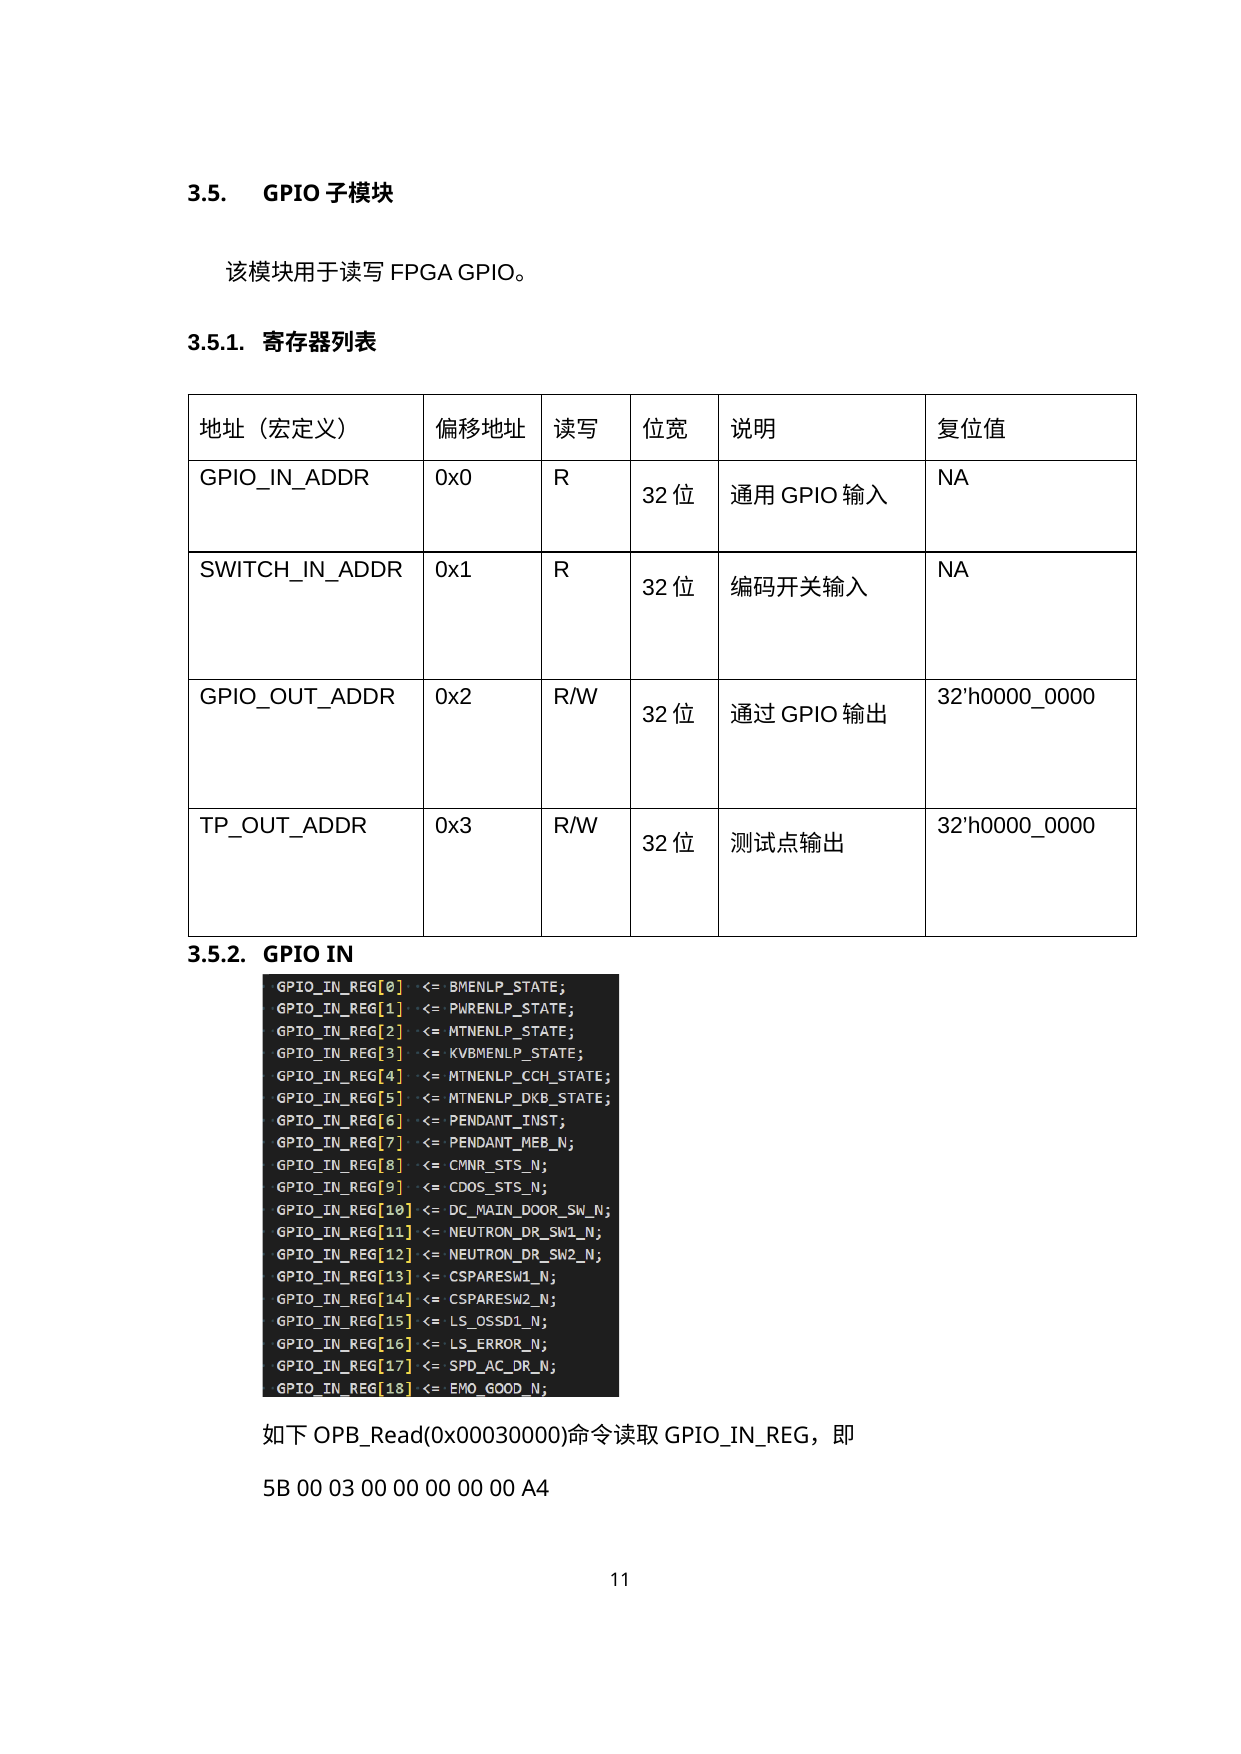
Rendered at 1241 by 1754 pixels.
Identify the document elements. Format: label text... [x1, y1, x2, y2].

table_cell 32位 [631, 809, 718, 936]
table_header 复位值 [926, 395, 1136, 460]
subtitle GPIO子模块 [187, 159, 1053, 224]
list 如下OPB_Read(0x00030000)命令读取GPIO_IN_REG，即 [262, 1401, 1053, 1466]
table_cell NA [926, 461, 1136, 551]
list GPIO IN [187, 937, 1053, 969]
table_cell 通过GPIO输出 [719, 680, 925, 808]
table_cell R [542, 553, 630, 679]
table_cell 编码开关输入 [719, 553, 925, 679]
table_header 偏移地址 [424, 395, 541, 460]
table_cell 0x3 [424, 809, 541, 936]
table_header 说明 [719, 395, 925, 460]
list 寄存器列表 [187, 308, 1053, 373]
table_cell 0x2 [424, 680, 541, 808]
table_cell R [542, 461, 630, 551]
table_header 读写 [542, 395, 630, 460]
table_header 地址（宏定义） [189, 395, 423, 460]
table_cell TP_OUT_ADDR [189, 809, 423, 936]
table_cell 32位 [631, 680, 718, 808]
table_cell NA [926, 553, 1136, 679]
table_cell 0x0 [424, 461, 541, 551]
table_cell 32位 [631, 461, 718, 551]
table_cell 32位 [631, 553, 718, 679]
table_cell 测试点输出 [719, 809, 925, 936]
list 该模块用于读写FPGA GPIO。 [225, 238, 1053, 303]
table_cell GPIO_IN_ADDR [189, 461, 423, 551]
table_cell 32’h0000_0000 [926, 680, 1136, 808]
table_header 位宽 [631, 395, 718, 460]
table_cell R/W [542, 809, 630, 936]
table_cell R/W [542, 680, 630, 808]
table_cell GPIO_OUT_ADDR [189, 680, 423, 808]
table_cell 通用GPIO输入 [719, 461, 925, 551]
table_cell SWITCH_IN_ADDR [189, 553, 423, 679]
picture [262, 974, 620, 1397]
table_cell 0x1 [424, 553, 541, 679]
list 5B 00 03 00 00 00 00 00 A4 [262, 1471, 1053, 1504]
table_cell 32’h0000_0000 [926, 809, 1136, 936]
